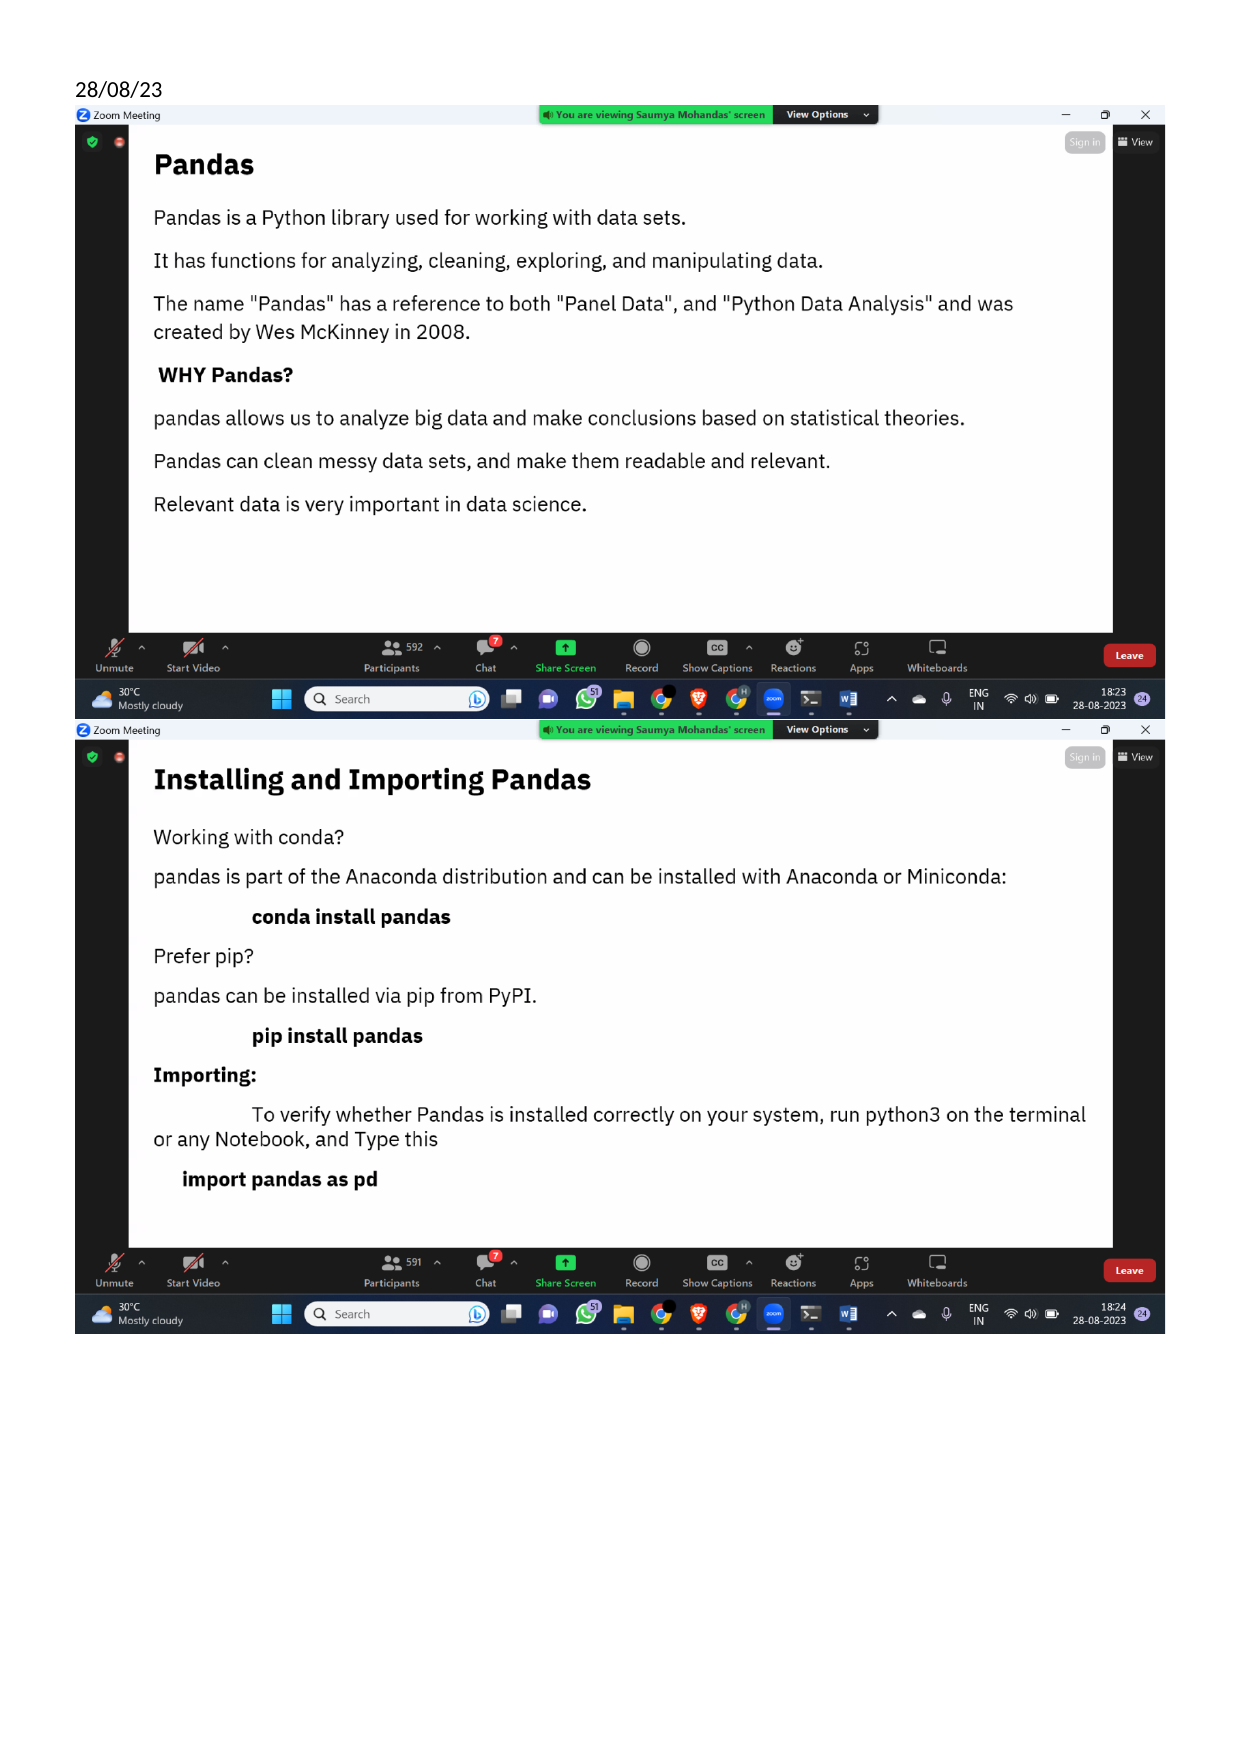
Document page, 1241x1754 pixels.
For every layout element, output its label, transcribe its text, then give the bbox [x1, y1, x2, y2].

picture [75, 720, 1166, 1334]
text 28/08/23 [75, 75, 1165, 105]
picture [75, 105, 1166, 719]
